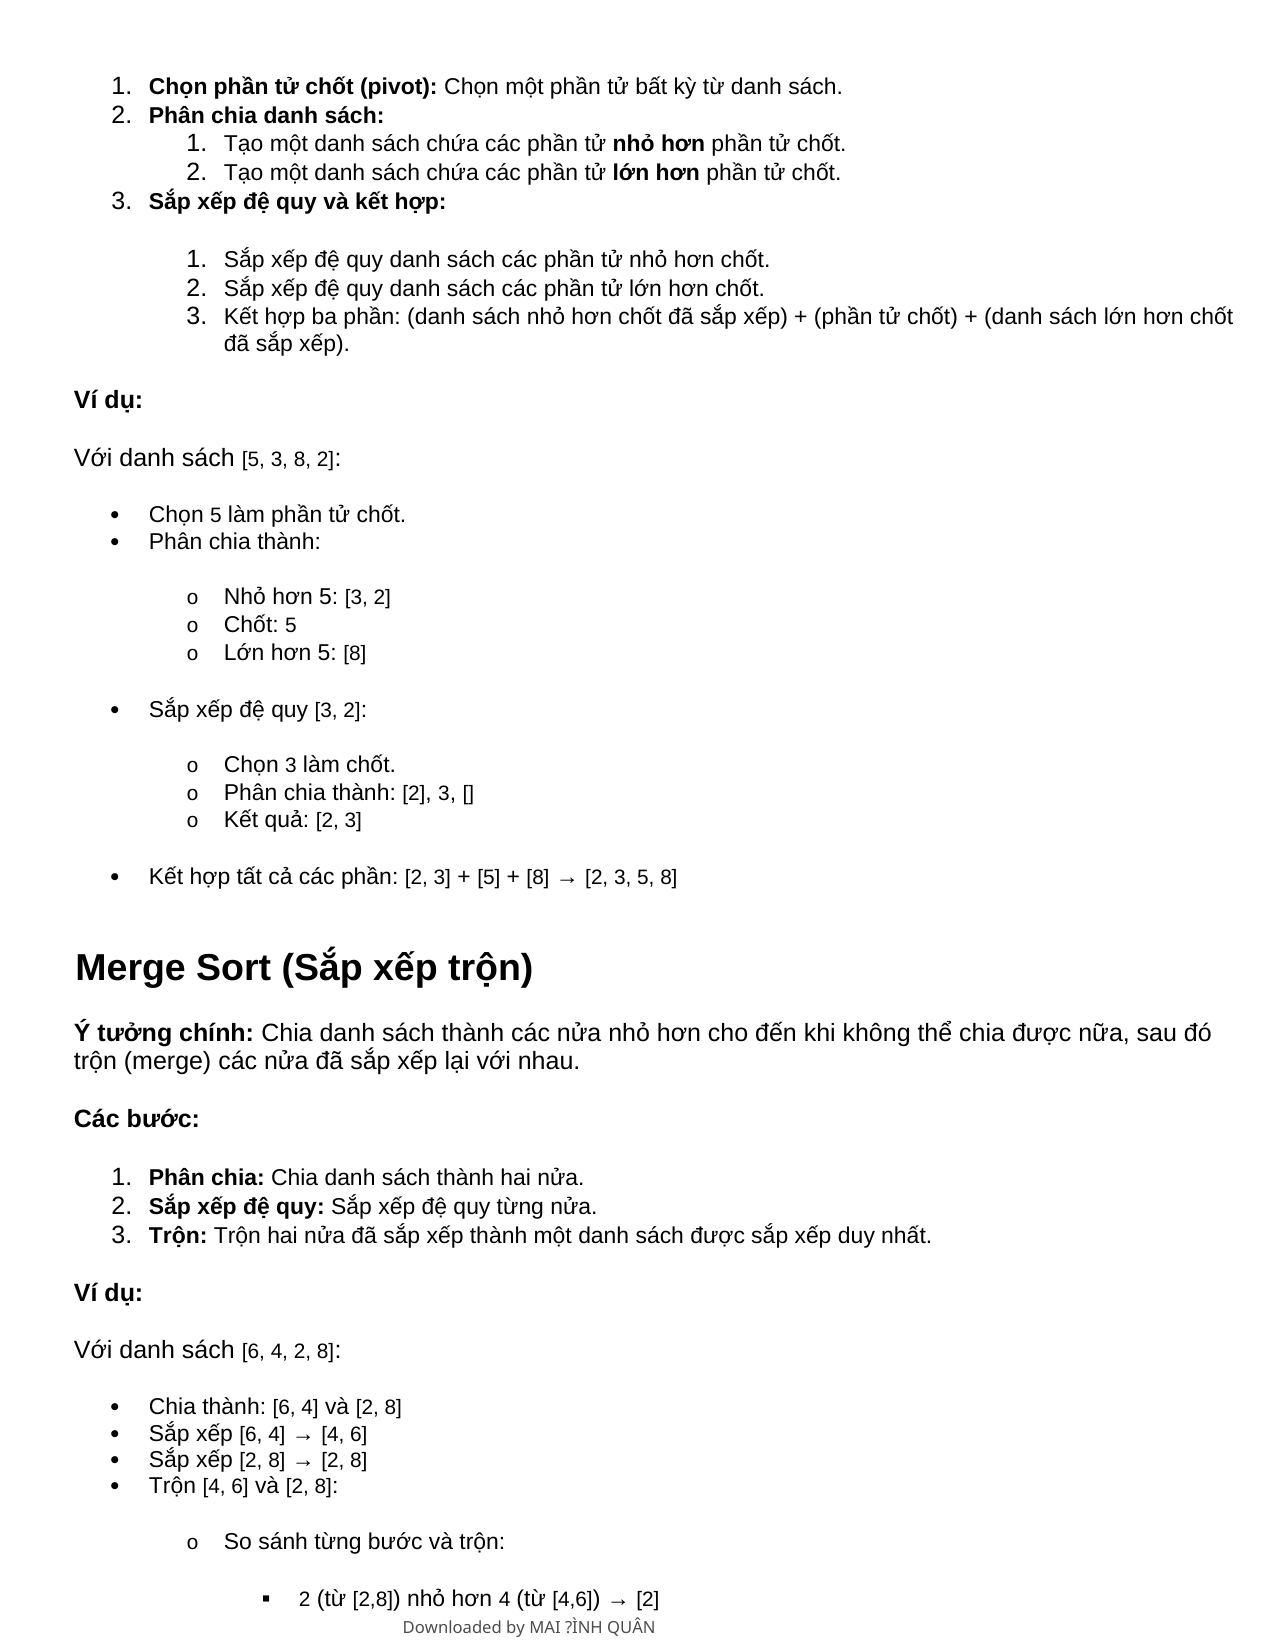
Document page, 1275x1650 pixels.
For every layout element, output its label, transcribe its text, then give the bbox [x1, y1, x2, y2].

list Lớn hơn 5: [8] [186, 639, 1246, 666]
list So sánh từng bước và trộn: [186, 1528, 1246, 1556]
list 2 (từ [2,8]) nhỏ hơn 4 (từ [4,6]) → [2] [261, 1585, 1246, 1611]
list Chọn 5 làm phần tử chốt. [111, 501, 1246, 528]
list Sắp xếp đệ quy: Sắp xếp đệ quy từng nửa. [111, 1191, 1246, 1219]
text Ý tưởng chính: Chia danh sách thành các nửa nhỏ hơn cho đến khi không thể chia được nữa, sau đó trộn (merge) các nửa đã sắp xếp lại với nhau. [74, 1017, 1246, 1075]
list Tạo một danh sách chứa các phần tử nhỏ hơn phần tử chốt. [186, 128, 1246, 157]
list Sắp xếp đệ quy [3, 2]: [111, 696, 1246, 722]
list Sắp xếp [6, 4] → [4, 6] [111, 1420, 1246, 1446]
text Với danh sách [6, 4, 2, 8]: [74, 1335, 1246, 1364]
list Trộn [4, 6] và [2, 8]: [111, 1472, 1246, 1499]
list Sắp xếp đệ quy danh sách các phần tử lớn hơn chốt. [186, 272, 1246, 301]
list Kết quả: [2, 3] [186, 806, 1246, 834]
subtitle Merge Sort (Sắp xếp trộn) [75, 945, 1246, 988]
list Chọn 3 làm chốt. [186, 751, 1246, 779]
list Trộn: Trộn hai nửa đã sắp xếp thành một danh sách được sắp xếp duy nhất. [111, 1219, 1246, 1248]
list Chọn phần tử chốt (pivot): Chọn một phần tử bất kỳ từ danh sách. [111, 71, 1246, 99]
list Sắp xếp [2, 8] → [2, 8] [111, 1446, 1246, 1472]
list Chia thành: [6, 4] và [2, 8] [111, 1393, 1246, 1420]
list Sắp xếp đệ quy và kết hợp: [111, 186, 1246, 214]
text Ví dụ: [74, 1277, 1246, 1306]
list Phân chia thành: [2], 3, [] [186, 779, 1246, 806]
list Tạo một danh sách chứa các phần tử lớn hơn phần tử chốt. [186, 157, 1246, 186]
list Sắp xếp đệ quy danh sách các phần tử nhỏ hơn chốt. [186, 244, 1246, 272]
list Kết hợp tất cả các phần: [2, 3] + [5] + [8] → [2, 3, 5, 8] [111, 863, 1246, 890]
text Với danh sách [5, 3, 8, 2]: [74, 443, 1246, 472]
list Nhỏ hơn 5: [3, 2] [186, 583, 1246, 611]
list Kết hợp ba phần: (danh sách nhỏ hơn chốt đã sắp xếp) + (phần tử chốt) + (danh sách lớn hơn chốt đã sắp xếp). [186, 301, 1246, 356]
text Các bước: [74, 1104, 1246, 1133]
list Phân chia danh sách: [111, 99, 1246, 128]
list Phân chia thành: [111, 528, 1246, 554]
text Ví dụ: [74, 386, 1246, 414]
list Phân chia: Chia danh sách thành hai nửa. [111, 1162, 1246, 1191]
list Chốt: 5 [186, 611, 1246, 639]
